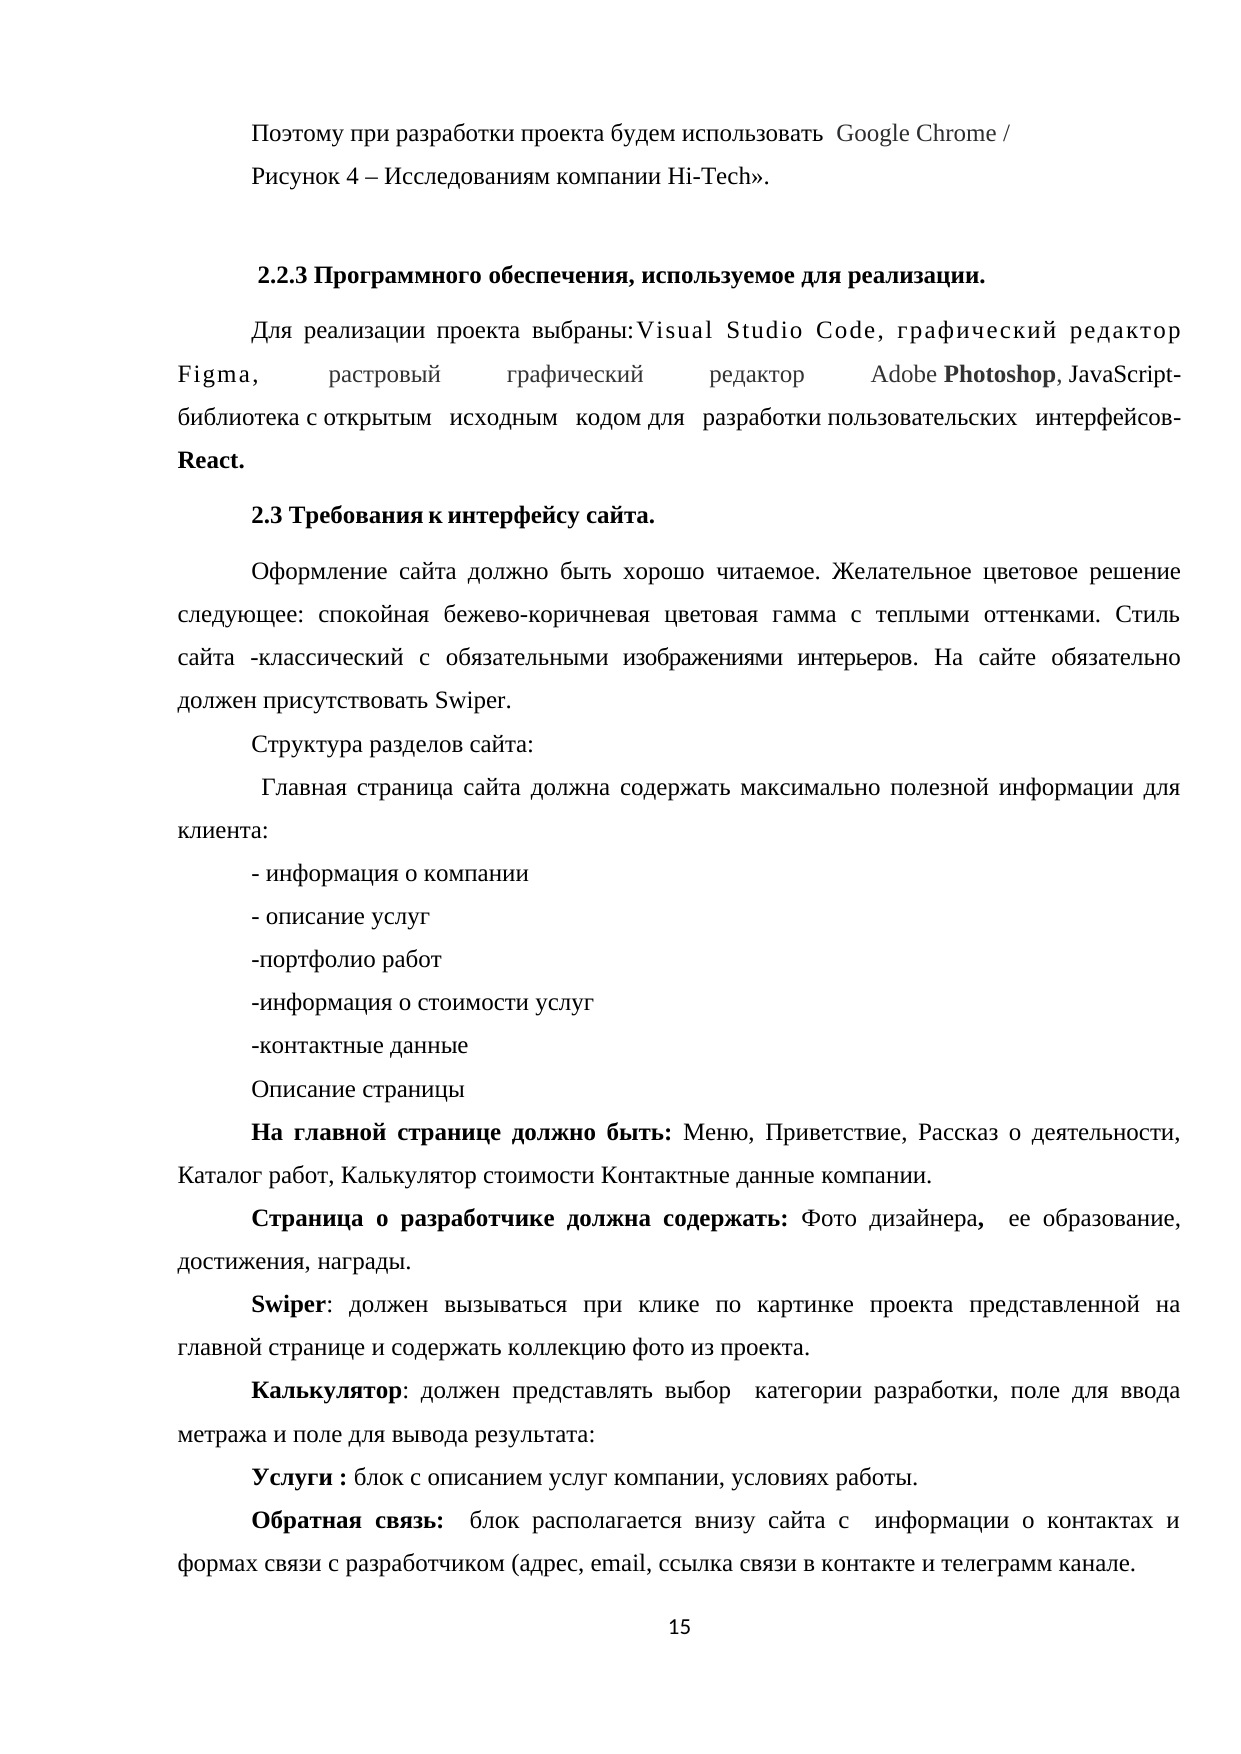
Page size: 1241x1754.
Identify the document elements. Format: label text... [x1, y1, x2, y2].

text Услуги : блок с описанием услуг компании, условиях работы. [177, 1462, 1181, 1491]
text Обратная связь: блок располагается внизу сайта с информации о контактах и формах связи с разработчиком (адрес, email, ссылка связи в контакте и телеграмм канале. [177, 1505, 1181, 1577]
text На главной странице должно быть: Меню, Приветствие, Рассказ о деятельности, Каталог работ, Калькулятор стоимости Контактные данные компании. [177, 1117, 1181, 1189]
text -портфолио работ [177, 944, 1181, 973]
text Страница о разработчике должна содержать: Фото дизайнера, ее образование, достижения, награды. [177, 1203, 1181, 1275]
text Описание страницы [177, 1074, 1181, 1102]
text Рисунок 4 – Иcследованиям компании Hi-Tech». [177, 161, 1181, 190]
text -контактные данные [177, 1031, 1181, 1059]
text Структура разделов сайта: [177, 729, 1181, 757]
text - информация о компании [177, 858, 1181, 887]
text Главная страница сайта должна содержать максимально полезной информации для клиента: [177, 772, 1181, 844]
text 2.2.3 Программного обеспечения, используемое для реализации. [177, 260, 1181, 289]
text Калькулятор: должен представлять выбор категории разработки, поле для ввода метража и поле для вывода результата: [177, 1376, 1181, 1447]
text Оформление сайта должно быть хорошо читаемое. Желательное цветовое решение следующее: спокойная бежево-коричневая цветовая гамма с теплыми оттенками. Стиль сайта -классический с обязательными изображениями интерьеров. На сайте обязательно должен присутствовать Swiper. [177, 556, 1181, 714]
text Для реализации проекта выбраны:Visual Studio Code, графический редактор Figma, растровый графический редактор Adobe Photoshop, JavaScript-библиотека с открытым исходным кодом для разработки пользовательских интерфейсов- React. [177, 316, 1181, 474]
text - описание услуг [177, 901, 1181, 930]
text -информация о стоимости услуг [177, 987, 1181, 1016]
text Swiper: должен вызываться при клике по картинке проекта представленной на главной странице и содержать коллекцию фото из проекта. [177, 1289, 1181, 1361]
text Поэтому при разработки проекта будем использовать Google Chrome / [177, 118, 1181, 147]
text 2.3 Требования к интерфейсу сайта. [177, 501, 1181, 529]
